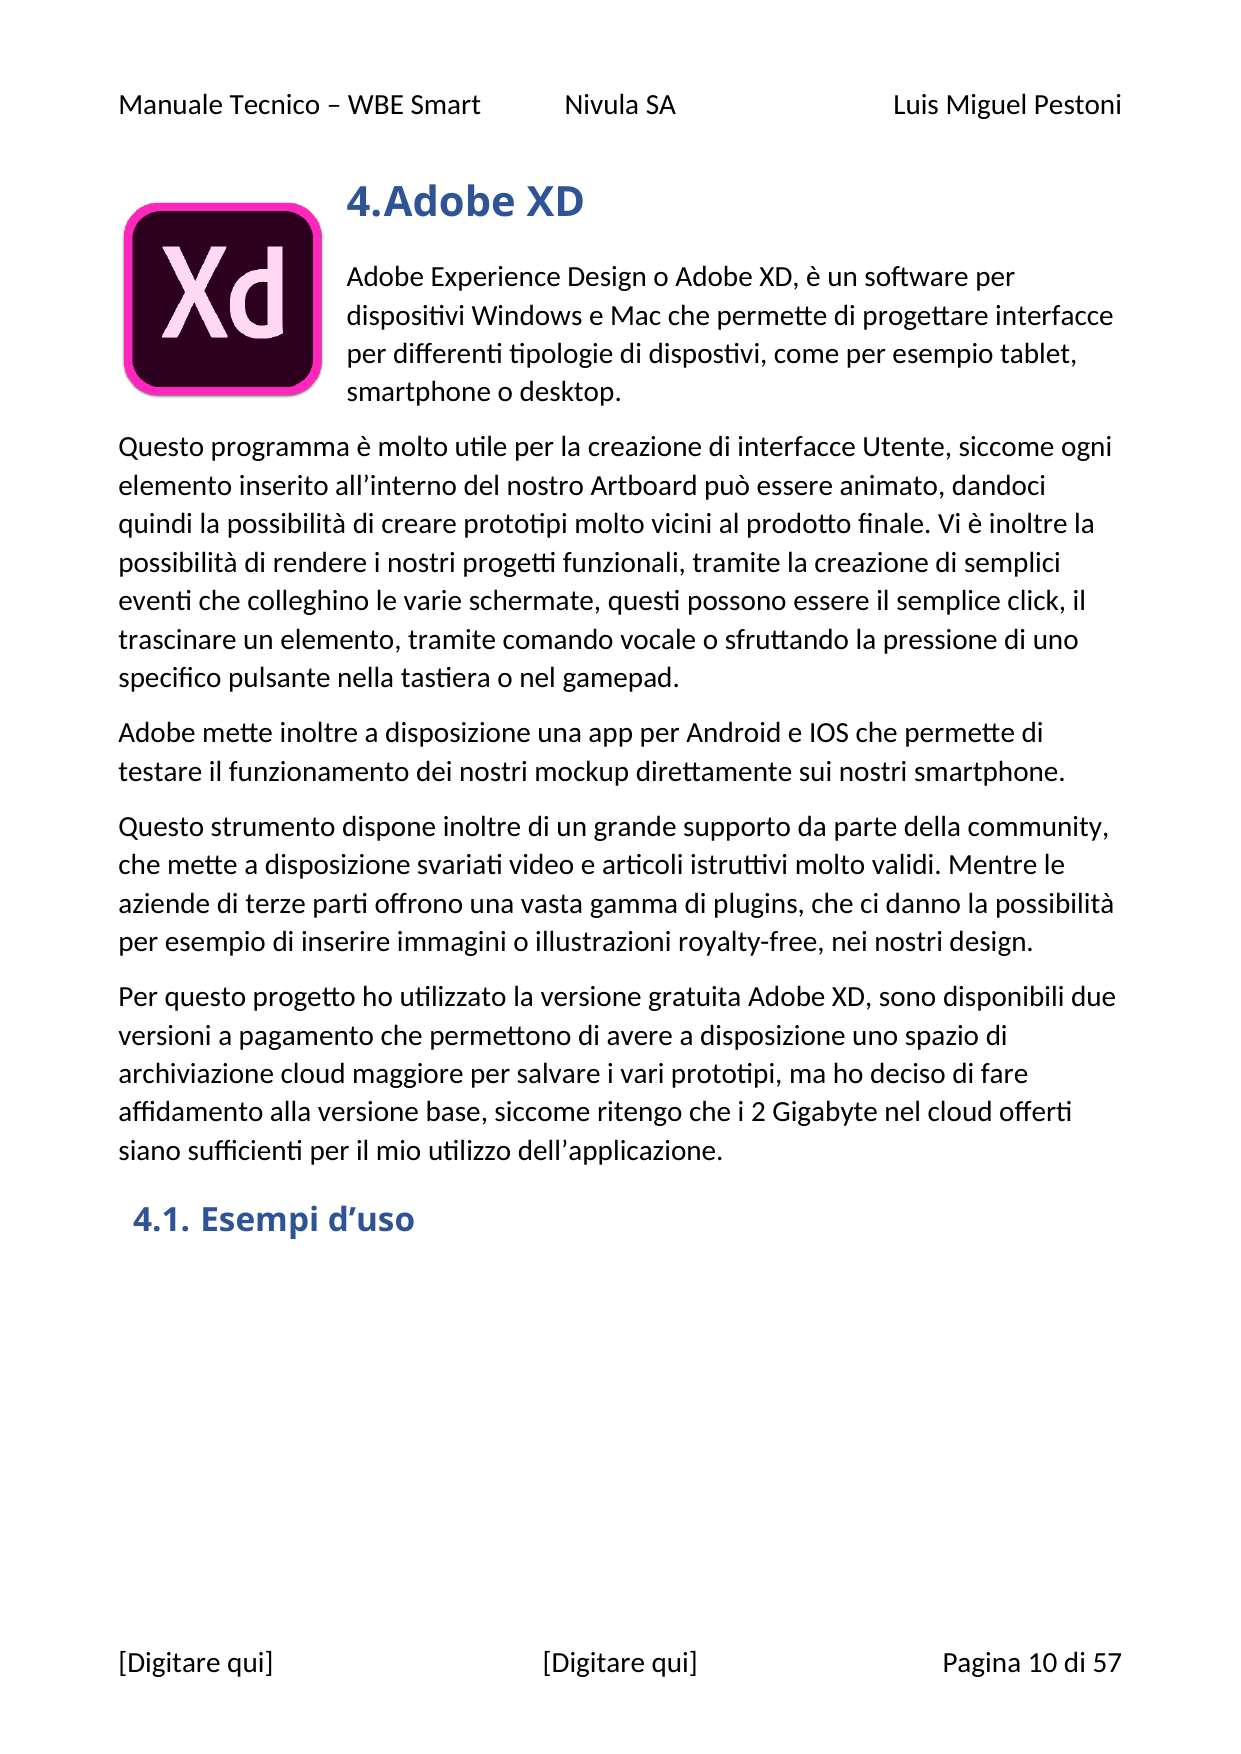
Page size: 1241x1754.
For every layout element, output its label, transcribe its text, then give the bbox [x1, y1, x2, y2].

text Adobe mette inoltre a disposizione una app per Android e IOS che permette di testare il funzionamento dei nostri mockup direttamente sui nostri smartphone. [118, 714, 1122, 788]
subtitle Esempi d’uso [133, 1195, 1122, 1241]
subtitle Adobe XD [118, 172, 1122, 229]
text Questo programma è molto utile per la creazione di interfacce Utente, siccome ogni elemento inserito all’interno del nostro Artboard può essere animato, dandoci quindi la possibilità di creare prototipi molto vicini al prodotto finale. Vi è inoltre la possibilità di rendere i nostri progetti funzionali, tramite la creazione di semplici eventi che colleghino le varie schermate, questi possono essere il semplice click, il trascinare un elemento, tramite comando vocale o sfruttando la pressione di uno specifico pulsante nella tastiera o nel gamepad. [118, 428, 1122, 695]
picture [117, 199, 328, 410]
text Per questo progetto ho utilizzato la versione gratuita Adobe XD, sono disponibili due versioni a pagamento che permettono di avere a disposizione uno spazio di archiviazione cloud maggiore per salvare i vari prototipi, ma ho deciso di fare affidamento alla versione base, siccome ritengo che i 2 Gigabyte nel cloud offerti siano sufficienti per il mio utilizzo dell’applicazione. [118, 978, 1122, 1168]
text Questo strumento dispone inoltre di un grande supporto da parte della community, che mette a disposizione svariati video e articoli istruttivi molto validi. Mentre le aziende di terze parti offrono una vasta gamma di plugins, che ci danno la possibilità per esempio di inserire immagini o illustrazioni royalty-free, nei nostri design. [118, 808, 1122, 959]
text Adobe Experience Design o Adobe XD, è un software per dispositivi Windows e Mac che permette di progettare interfacce per differenti tipologie di dispostivi, come per esempio tablet, smartphone o desktop. [328, 258, 1122, 409]
